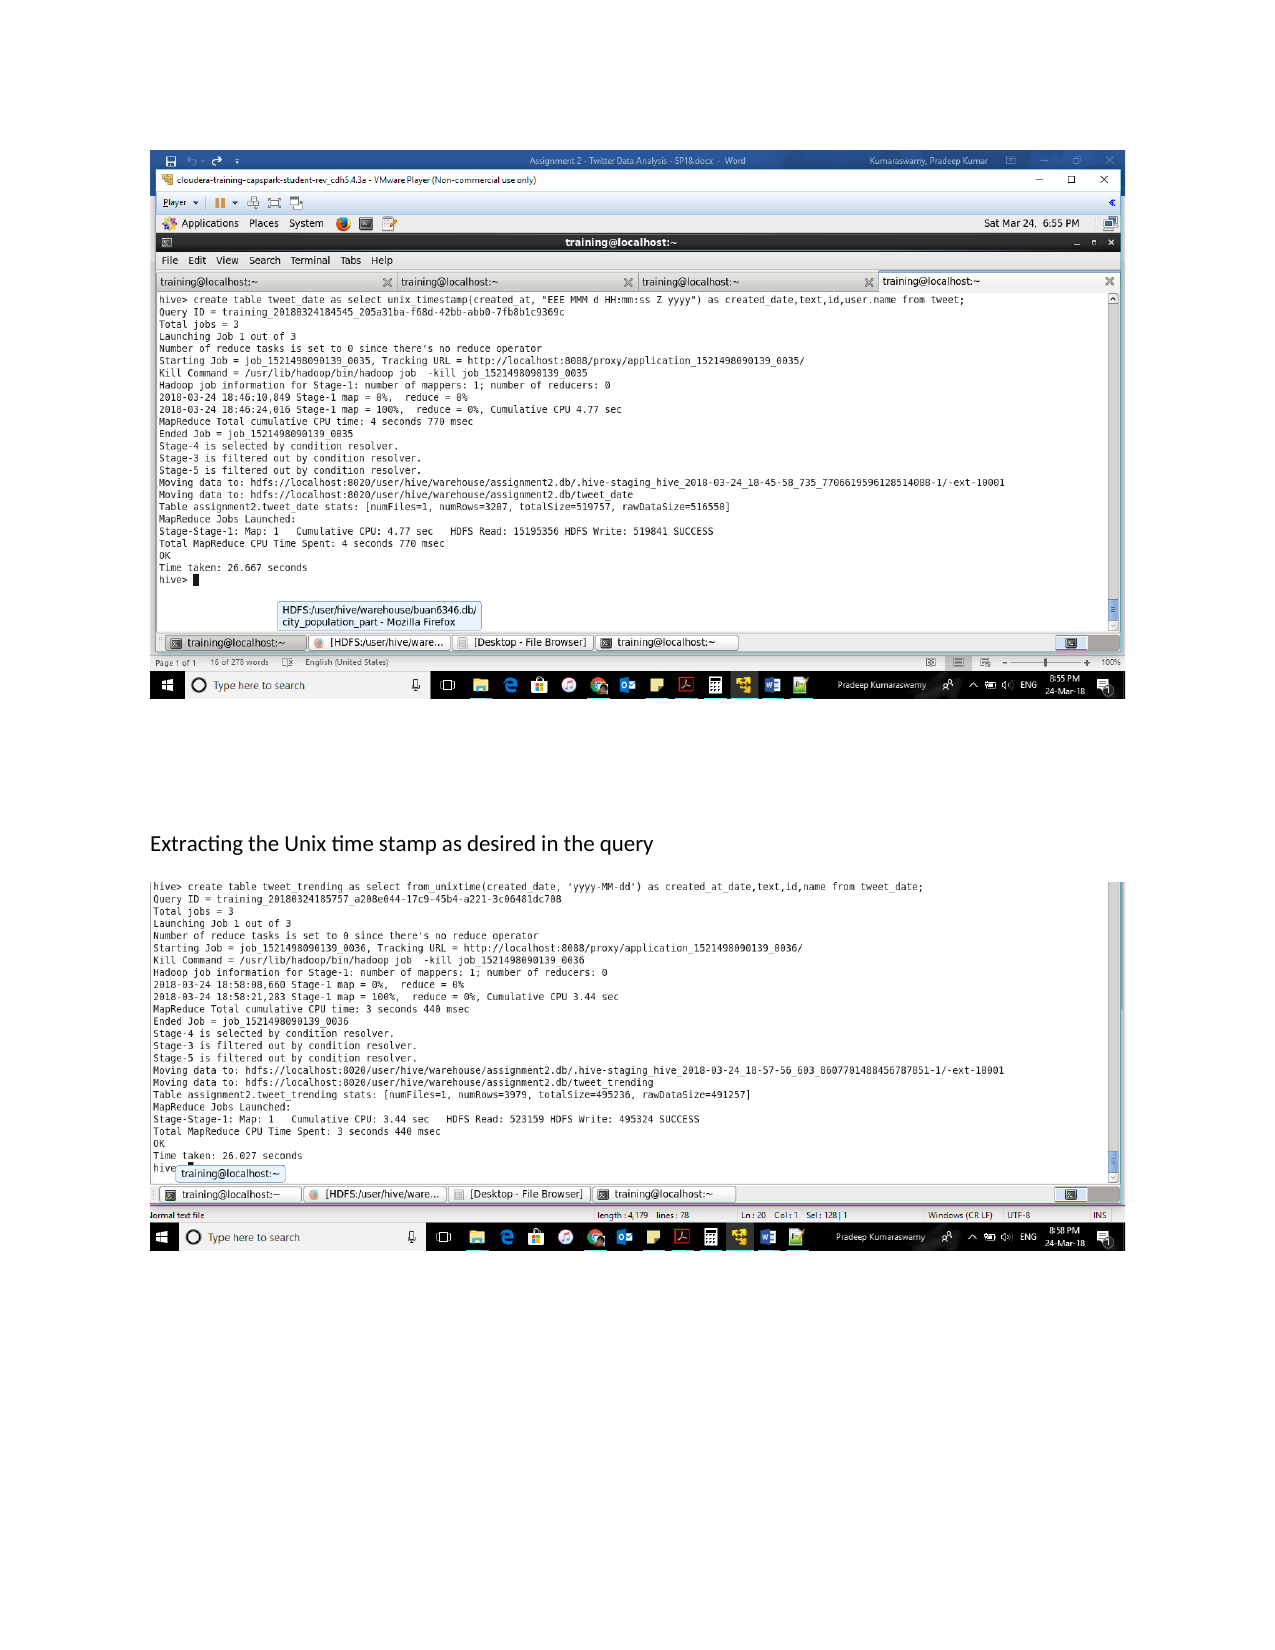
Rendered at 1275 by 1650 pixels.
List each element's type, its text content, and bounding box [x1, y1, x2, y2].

picture [150, 882, 1125, 1251]
text Extracting the Unix time stamp as desired in the query [150, 829, 1125, 857]
picture [150, 150, 1125, 699]
